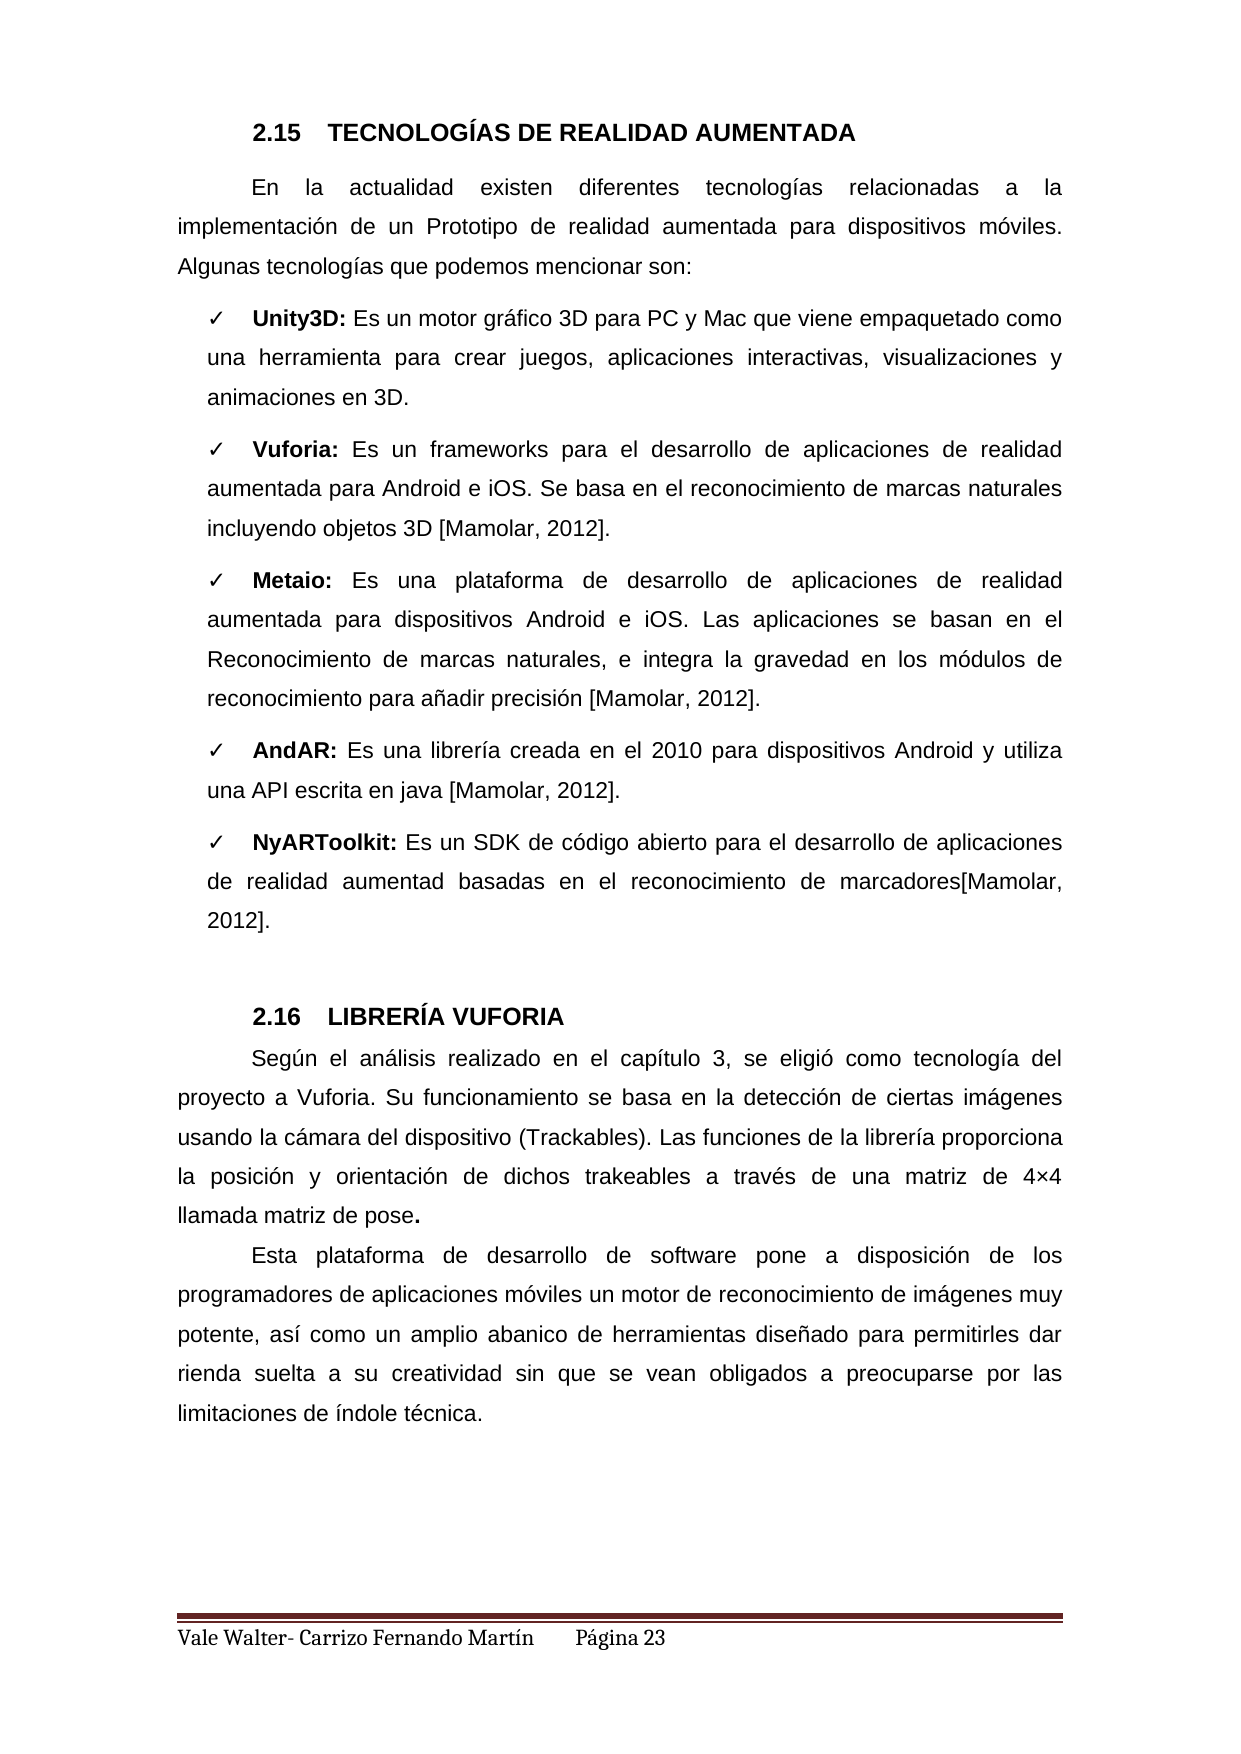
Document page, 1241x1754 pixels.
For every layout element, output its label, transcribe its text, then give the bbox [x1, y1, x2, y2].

list Unity3D: Es un motor gráfico 3D para PC y Mac que viene empaquetado como una herramienta para crear juegos, aplicaciones interactivas, visualizaciones y animaciones en 3D. [207, 305, 1063, 410]
list TECNOLOGÍAS DE REALIDAD AUMENTADA [252, 118, 1063, 147]
list AndAR: Es una librería creada en el 2010 para dispositivos Android y utiliza una API escrita en java [Mamolar, 2012]. [207, 737, 1063, 803]
text Esta plataforma de desarrollo de software pone a disposición de los programadores de aplicaciones móviles un motor de reconocimiento de imágenes muy potente, así como un amplio abanico de herramientas diseñado para permitirles dar rienda suelta a su creatividad sin que se vean obligados a preocuparse por las limitaciones de índole técnica. [177, 1242, 1063, 1426]
list LIBRERÍA VUFORIA [252, 1001, 1063, 1030]
list Vuforia: Es un frameworks para el desarrollo de aplicaciones de realidad aumentada para Android e iOS. Se basa en el reconocimiento de marcas naturales incluyendo objetos 3D [Mamolar, 2012]. [207, 436, 1063, 541]
text Según el análisis realizado en el capítulo 3, se eligió como tecnología del proyecto a Vuforia. Su funcionamiento se basa en la detección de ciertas imágenes usando la cámara del dispositivo (Trackables). Las funciones de la librería proporciona la posición y orientación de dichos trakeables a través de una matriz de 4×4 llamada matriz de pose. [177, 1044, 1063, 1229]
list NyARToolkit: Es un SDK de código abierto para el desarrollo de aplicaciones de realidad aumentad basadas en el reconocimiento de marcadores[Mamolar, 2012]. [207, 828, 1063, 934]
text En la actualidad existen diferentes tecnologías relacionadas a la implementación de un Prototipo de realidad aumentada para dispositivos móviles. Algunas tecnologías que podemos mencionar son: [177, 174, 1063, 279]
list Metaio: Es una plataforma de desarrollo de aplicaciones de realidad aumentada para dispositivos Android e iOS. Las aplicaciones se basan en el Reconocimiento de marcas naturales, e integra la gravedad en los módulos de reconocimiento para añadir precisión [Mamolar, 2012]. [207, 567, 1063, 711]
